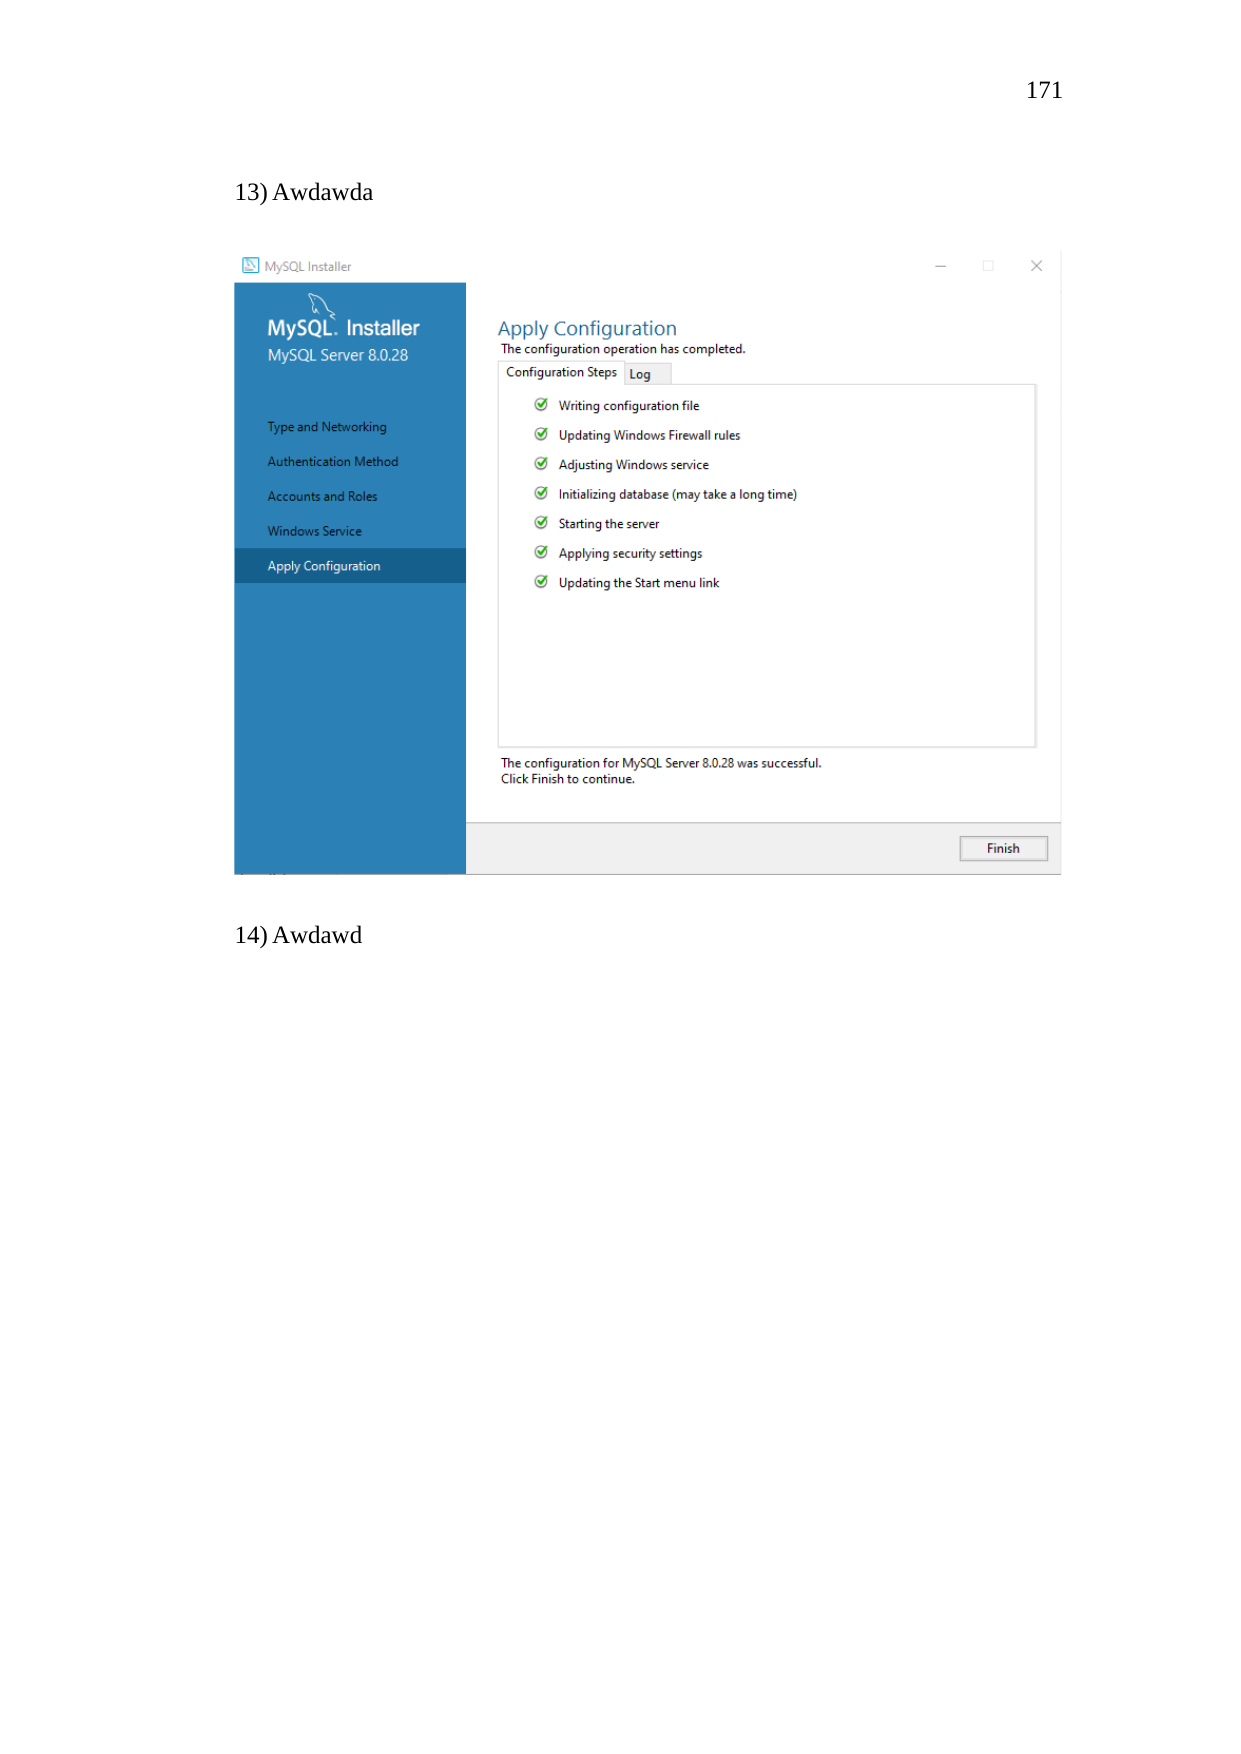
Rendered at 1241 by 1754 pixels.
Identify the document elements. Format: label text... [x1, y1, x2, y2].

list Awdawda [234, 177, 1063, 206]
picture [234, 251, 1062, 875]
list Awdawd [234, 920, 1063, 949]
